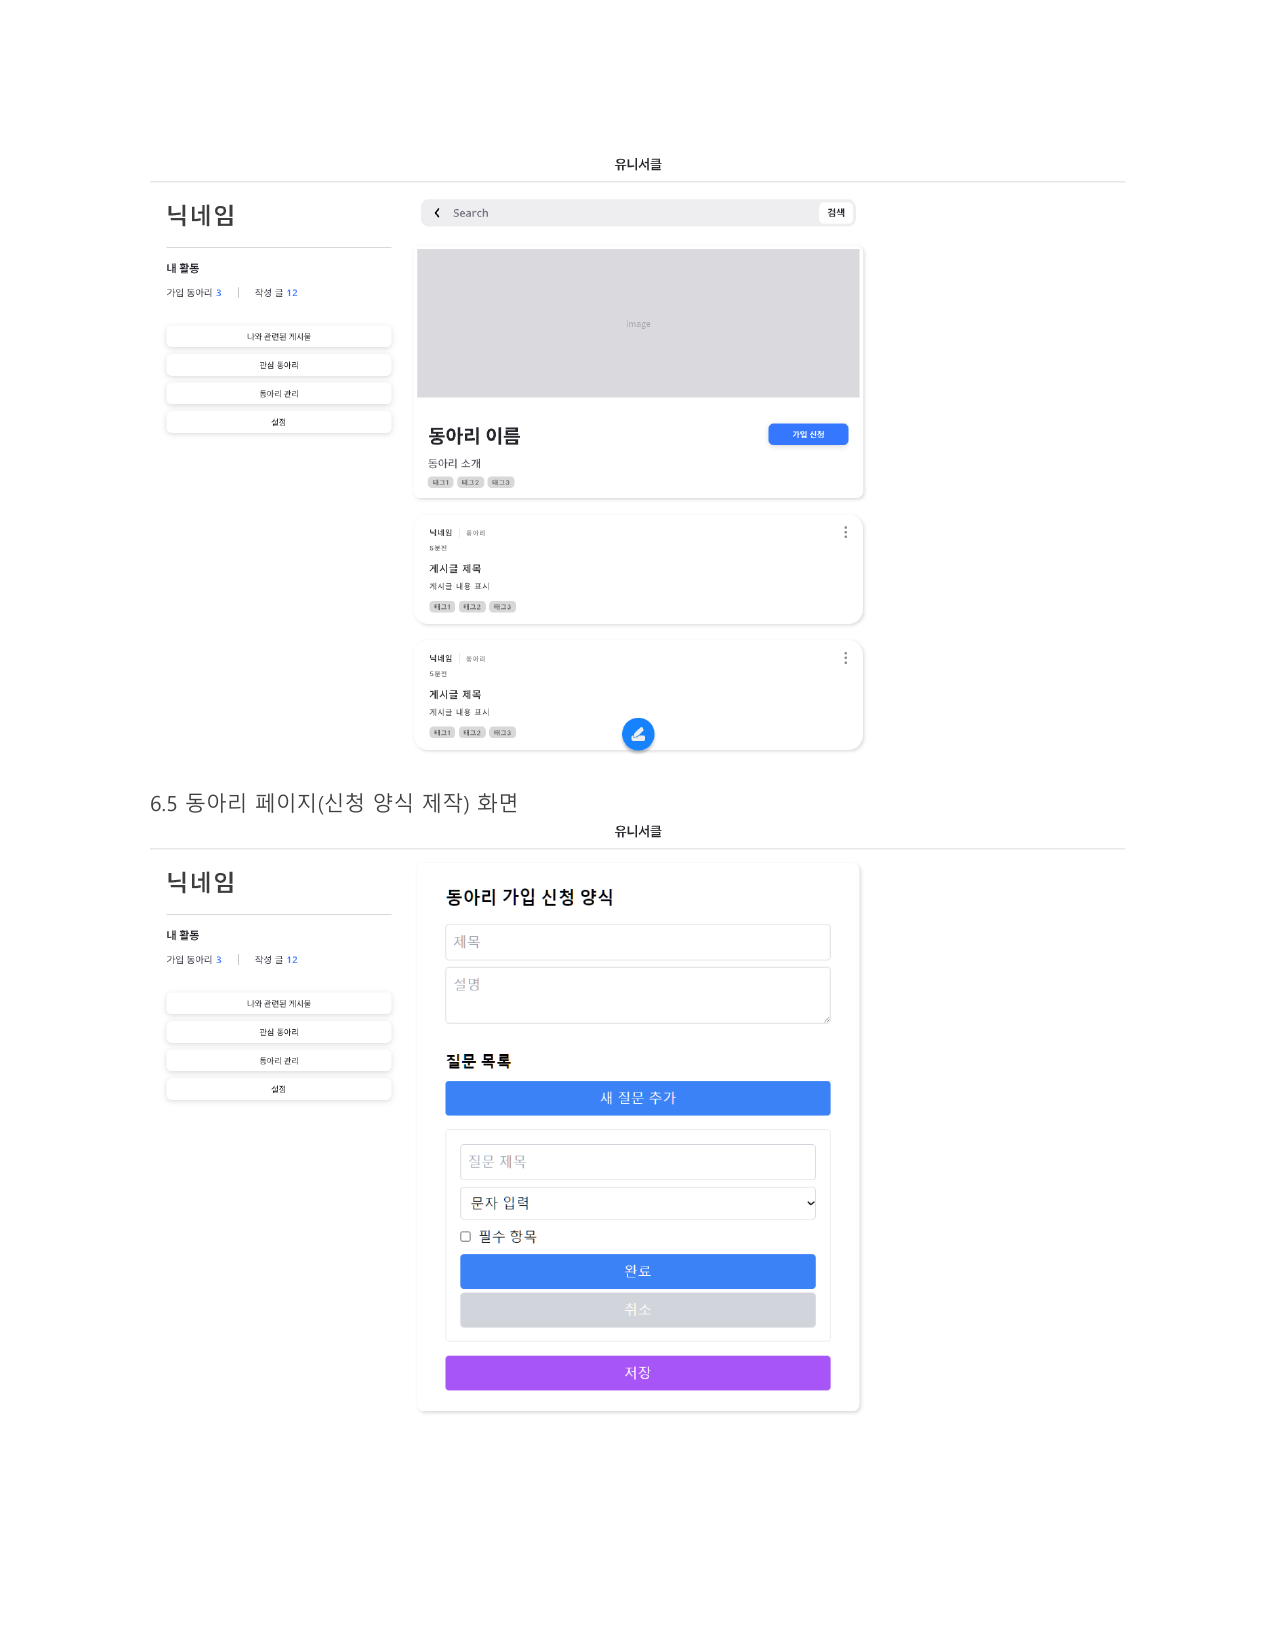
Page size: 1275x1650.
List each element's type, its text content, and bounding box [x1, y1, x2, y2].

picture [150, 150, 1125, 761]
picture [150, 816, 1125, 1428]
text 6.5 동아리 페이지(신청 양식 제작) 화면 [150, 789, 1125, 816]
